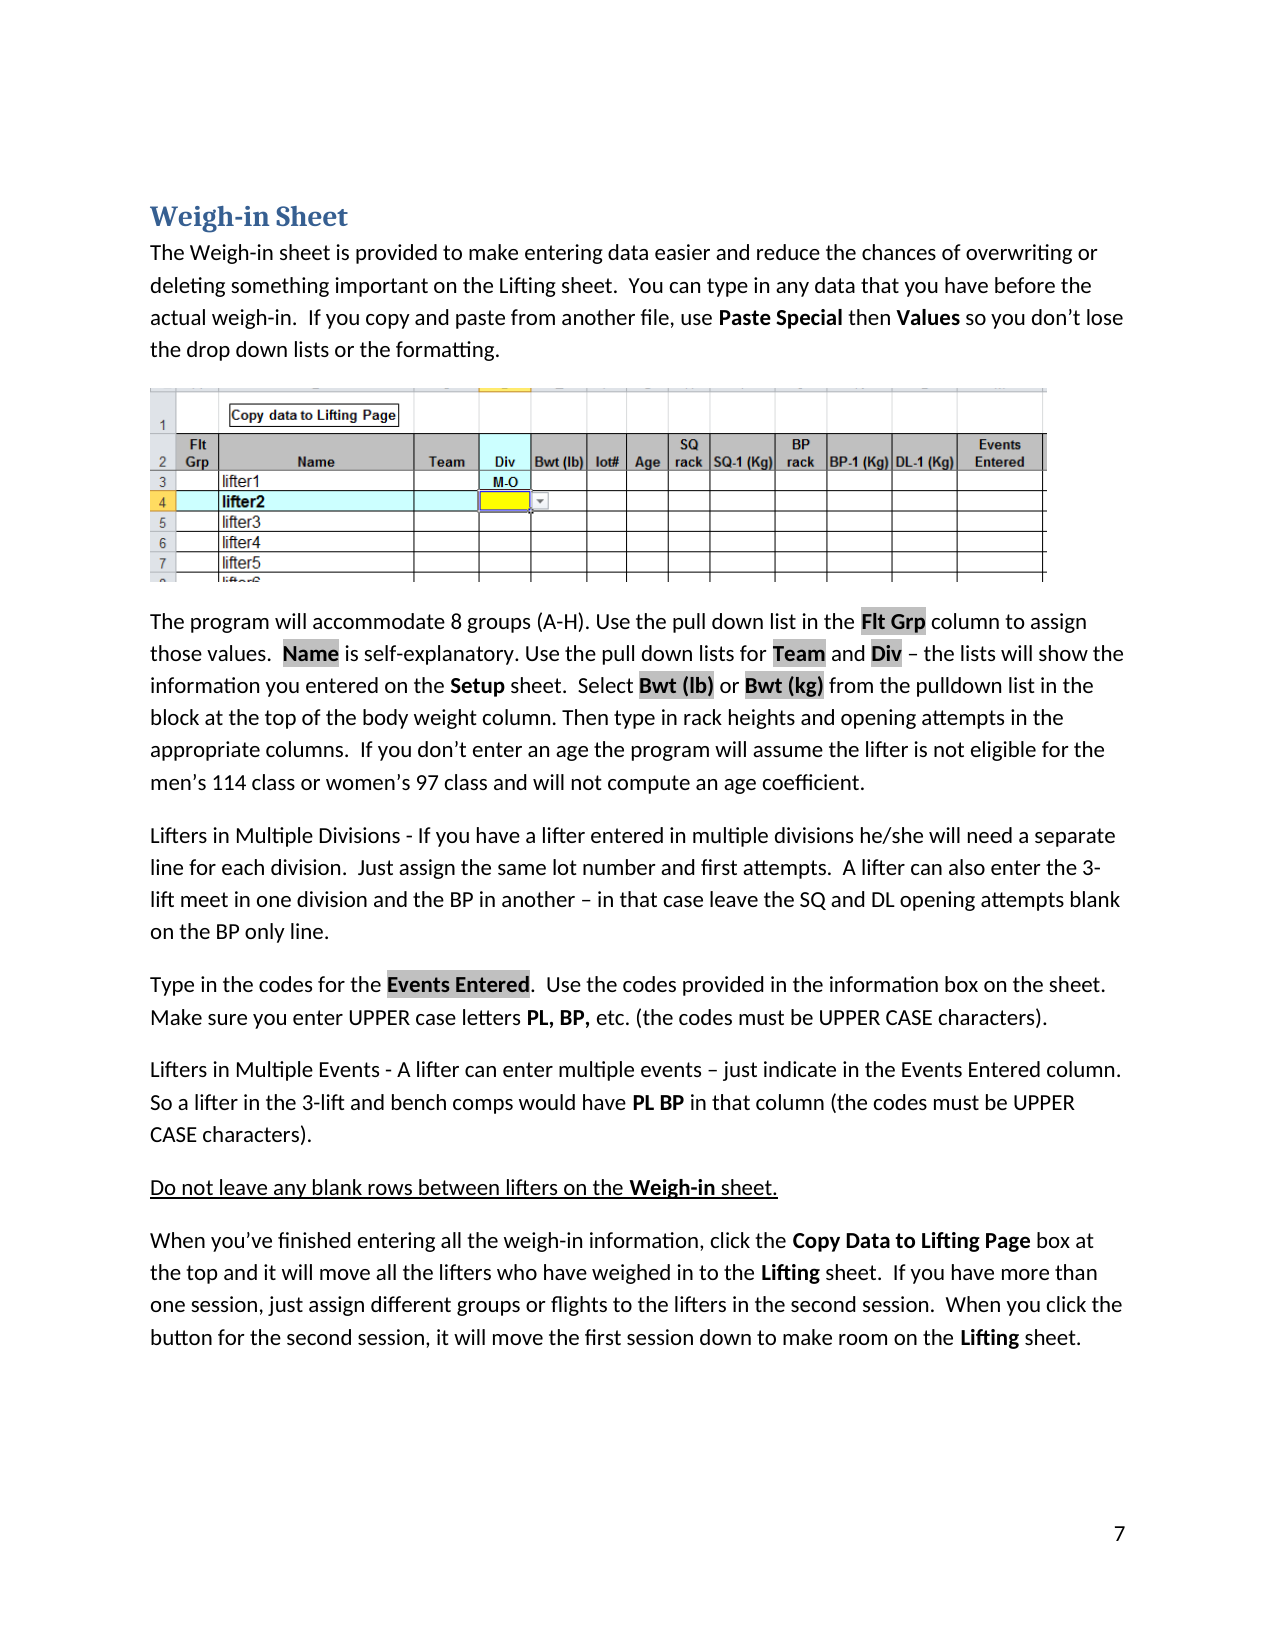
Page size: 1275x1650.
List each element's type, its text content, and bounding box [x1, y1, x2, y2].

text The Weigh-in sheet is provided to make entering data easier and reduce the chances of overwriting or deleting something important on the Lifting sheet. You can type in any data that you have before the actual weigh-in. If you copy and paste from another file, use Paste Special then Values so you don’t lose the drop down lists or the formatting. [150, 238, 1125, 363]
subtitle Weigh-in Sheet [150, 200, 1125, 233]
text Do not leave any blank rows between lifters on the Weigh-in sheet. [150, 1173, 1125, 1201]
text Lifters in Multiple Events - A lifter can enter multiple events – just indicate in the Events Entered column. So a lifter in the 3-lift and bench comps would have PL BP in that column (the codes must be UPPER CASE characters). [150, 1056, 1125, 1148]
picture [150, 388, 1047, 582]
text Lifters in Multiple Divisions - If you have a lifter entered in multiple divisions he/she will need a separate line for each division. Just assign the same lot number and first attempts. A lifter can also enter the 3-lift meet in one division and the BP in another – in that case leave the SQ and DL opening attempts blank on the BP only line. [150, 821, 1125, 945]
text When you’ve finished entering all the weigh-in information, click the Copy Data to Lifting Page box at the top and it will move all the lifters who have weighed in to the Lifting sheet. If you have more than one session, just assign different groups or flights to the lifters in the second session. When you click the button for the second session, it will move the first session down to make room on the Lifting sheet. [150, 1226, 1125, 1351]
text The program will accommodate 8 groups (A-H). Use the pull down list in the Flt Grp column to assign those values. Name is self-explanatory. Use the pull down lists for Team and Div – the lists will show the information you entered on the Setup sheet. Select Bwt (lb) or Bwt (kg) from the pulldown list in the block at the top of the body weight column. Then type in rack heights and opening attempts in the appropriate columns. If you don’t enter an age the program will assume the lifter is not eligible for the men’s 114 class or women’s 97 class and will not compute an age coefficient. [150, 607, 1125, 796]
text Type in the codes for the Events Entered. Use the codes provided in the information box on the sheet. Make sure you enter UPPER case letters PL, BP, etc. (the codes must be UPPER CASE characters). [150, 970, 1125, 1031]
